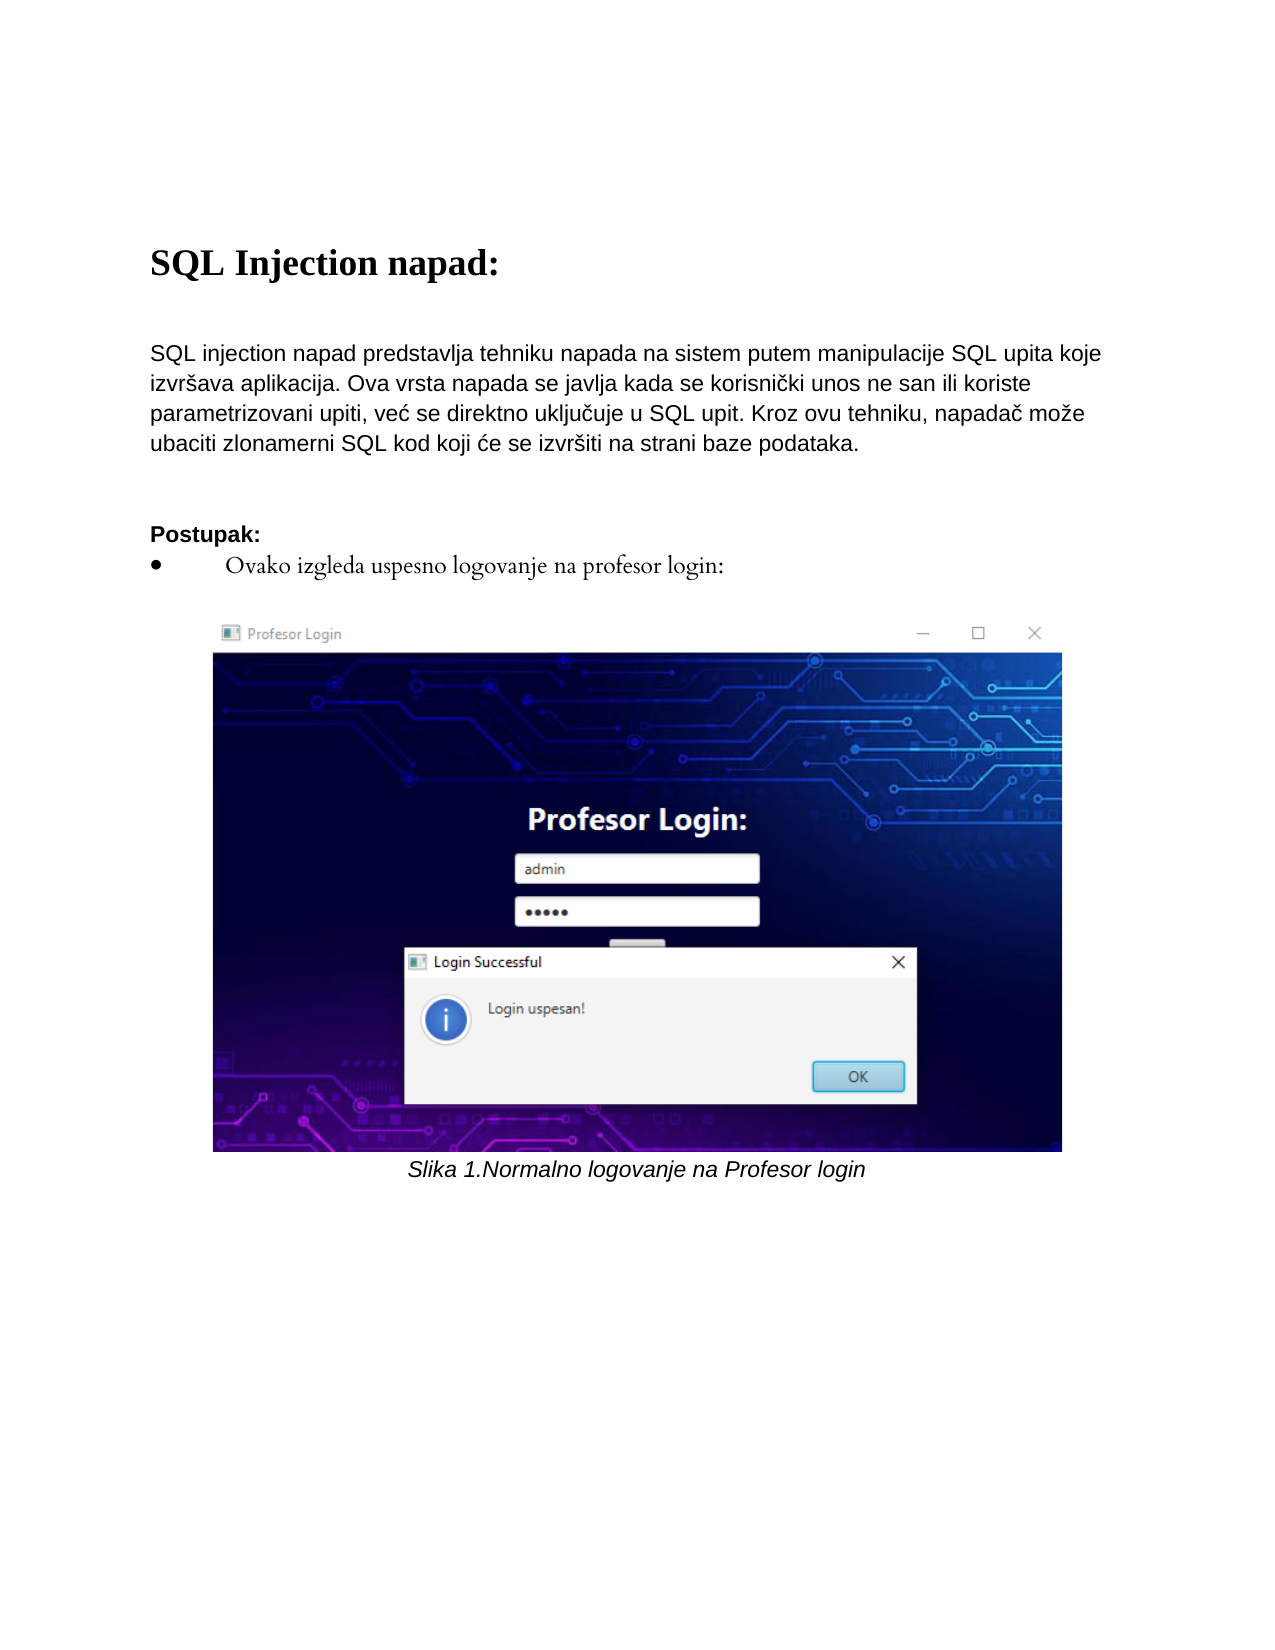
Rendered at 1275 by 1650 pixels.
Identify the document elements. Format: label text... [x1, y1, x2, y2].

text Slika 1.Normalno logovanje na Profesor login [150, 1156, 1125, 1182]
text SQL Injection napad: [150, 241, 1125, 284]
text ⦁ Ovako izgleda uspesno logovanje na profesor login: [150, 551, 1125, 582]
text SQL injection napad predstavlja tehniku napada na sistem putem manipulacije SQL upita koje izvršava aplikacija. Ova vrsta napada se javlja kada se korisnički unos ne san ili koriste parametrizovani upiti, već se direktno uključuje u SQL upit. Kroz ovu tehniku, napadač može ubaciti zlonamerni SQL kod koji će se izvršiti na strani baze podataka. [150, 340, 1125, 457]
picture [212, 617, 1063, 1152]
text Postupak: [150, 521, 1125, 547]
